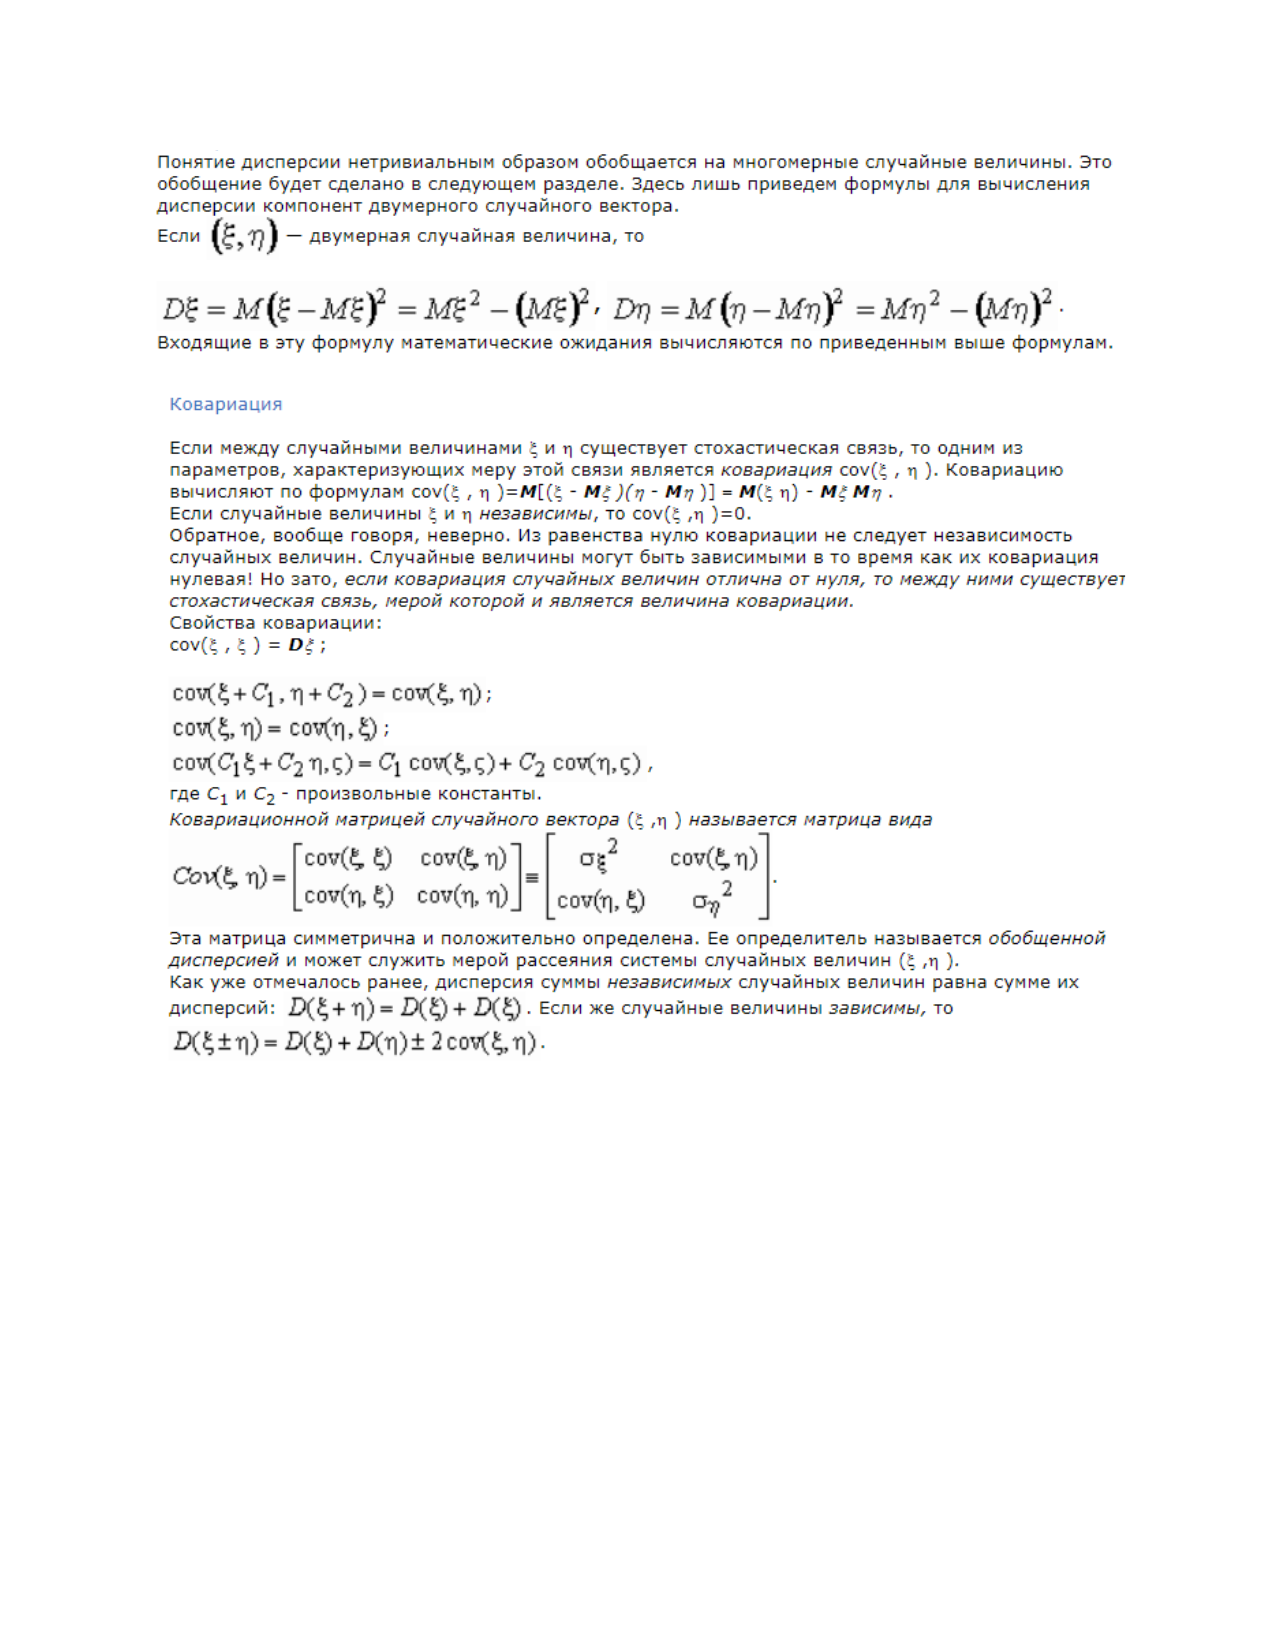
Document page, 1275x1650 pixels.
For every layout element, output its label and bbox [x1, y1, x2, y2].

picture [150, 383, 1125, 1066]
picture [150, 150, 1125, 365]
